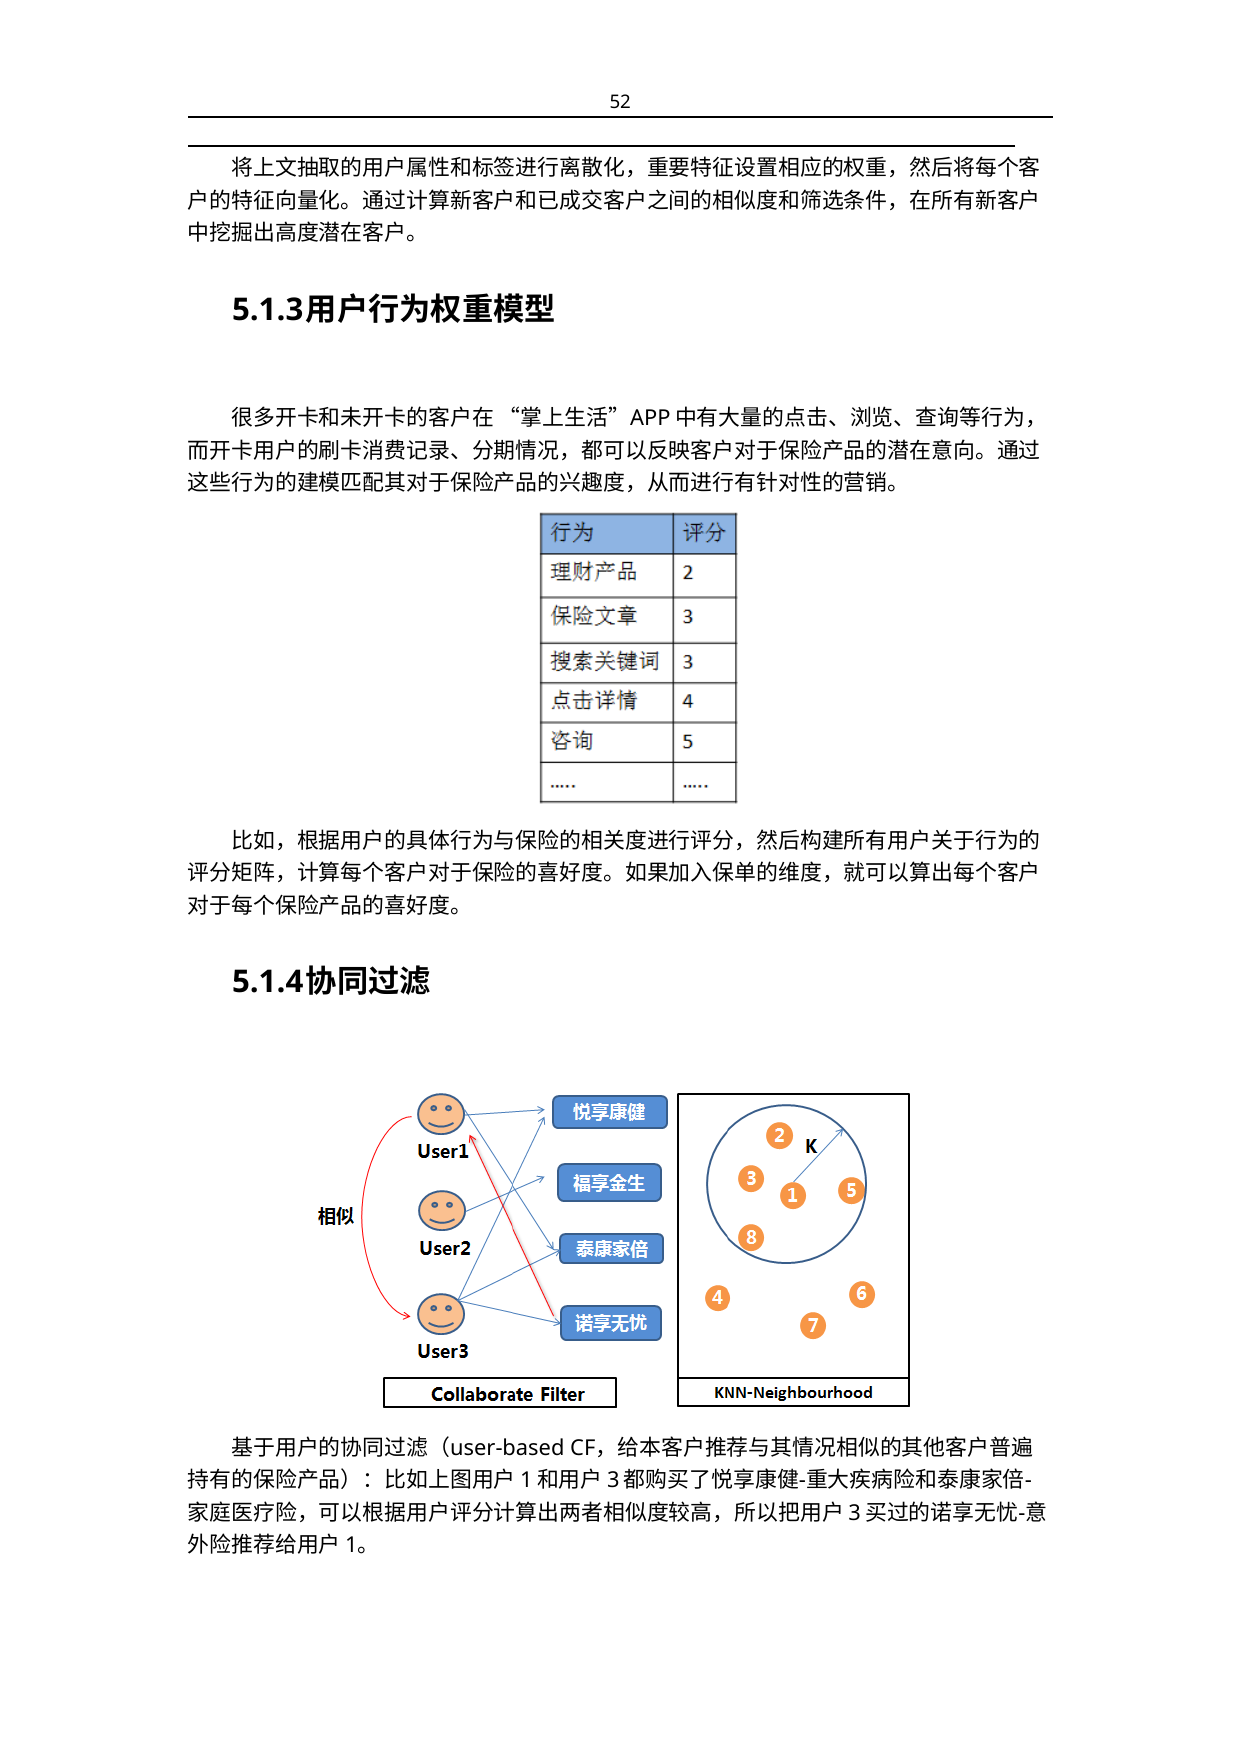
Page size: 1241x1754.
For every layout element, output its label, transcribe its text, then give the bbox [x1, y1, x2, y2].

text 基于用户的协同过滤（user-based CF，给本客户推荐与其情况相似的其他客户普遍持有的保险产品）：比如上图用户1和用户3都购买了悦享康健-重大疾病险和泰康家倍-家庭医疗险，可以根据用户评分计算出两者相似度较高，所以把用户3买过的诺享无忧-意外险推荐给用户1。 [187, 1429, 1053, 1559]
picture [298, 1072, 942, 1419]
text 将上文抽取的用户属性和标签进行离散化，重要特征设置相应的权重，然后将每个客户的特征向量化。通过计算新客户和已成交客户之间的相似度和筛选条件，在所有新客户中挖掘出高度潜在客户。 [187, 150, 1053, 247]
text 很多开卡和未开卡的客户在 “掌上生活”APP中有大量的点击、浏览、查询等行为，而开卡用户的刷卡消费记录、分期情况，都可以反映客户对于保险产品的潜在意向。通过这些行为的建模匹配其对于保险产品的兴趣度，从而进行有针对性的营销。 [187, 400, 1053, 497]
picture [529, 497, 755, 806]
text 比如，根据用户的具体行为与保险的相关度进行评分，然后构建所有用户关于行为的评分矩阵，计算每个客户对于保险的喜好度。如果加入保单的维度，就可以算出每个客户对于每个保险产品的喜好度。 [187, 822, 1053, 920]
subtitle 用户行为权重模型 [232, 274, 1053, 339]
subtitle 协同过滤 [232, 947, 1053, 1012]
